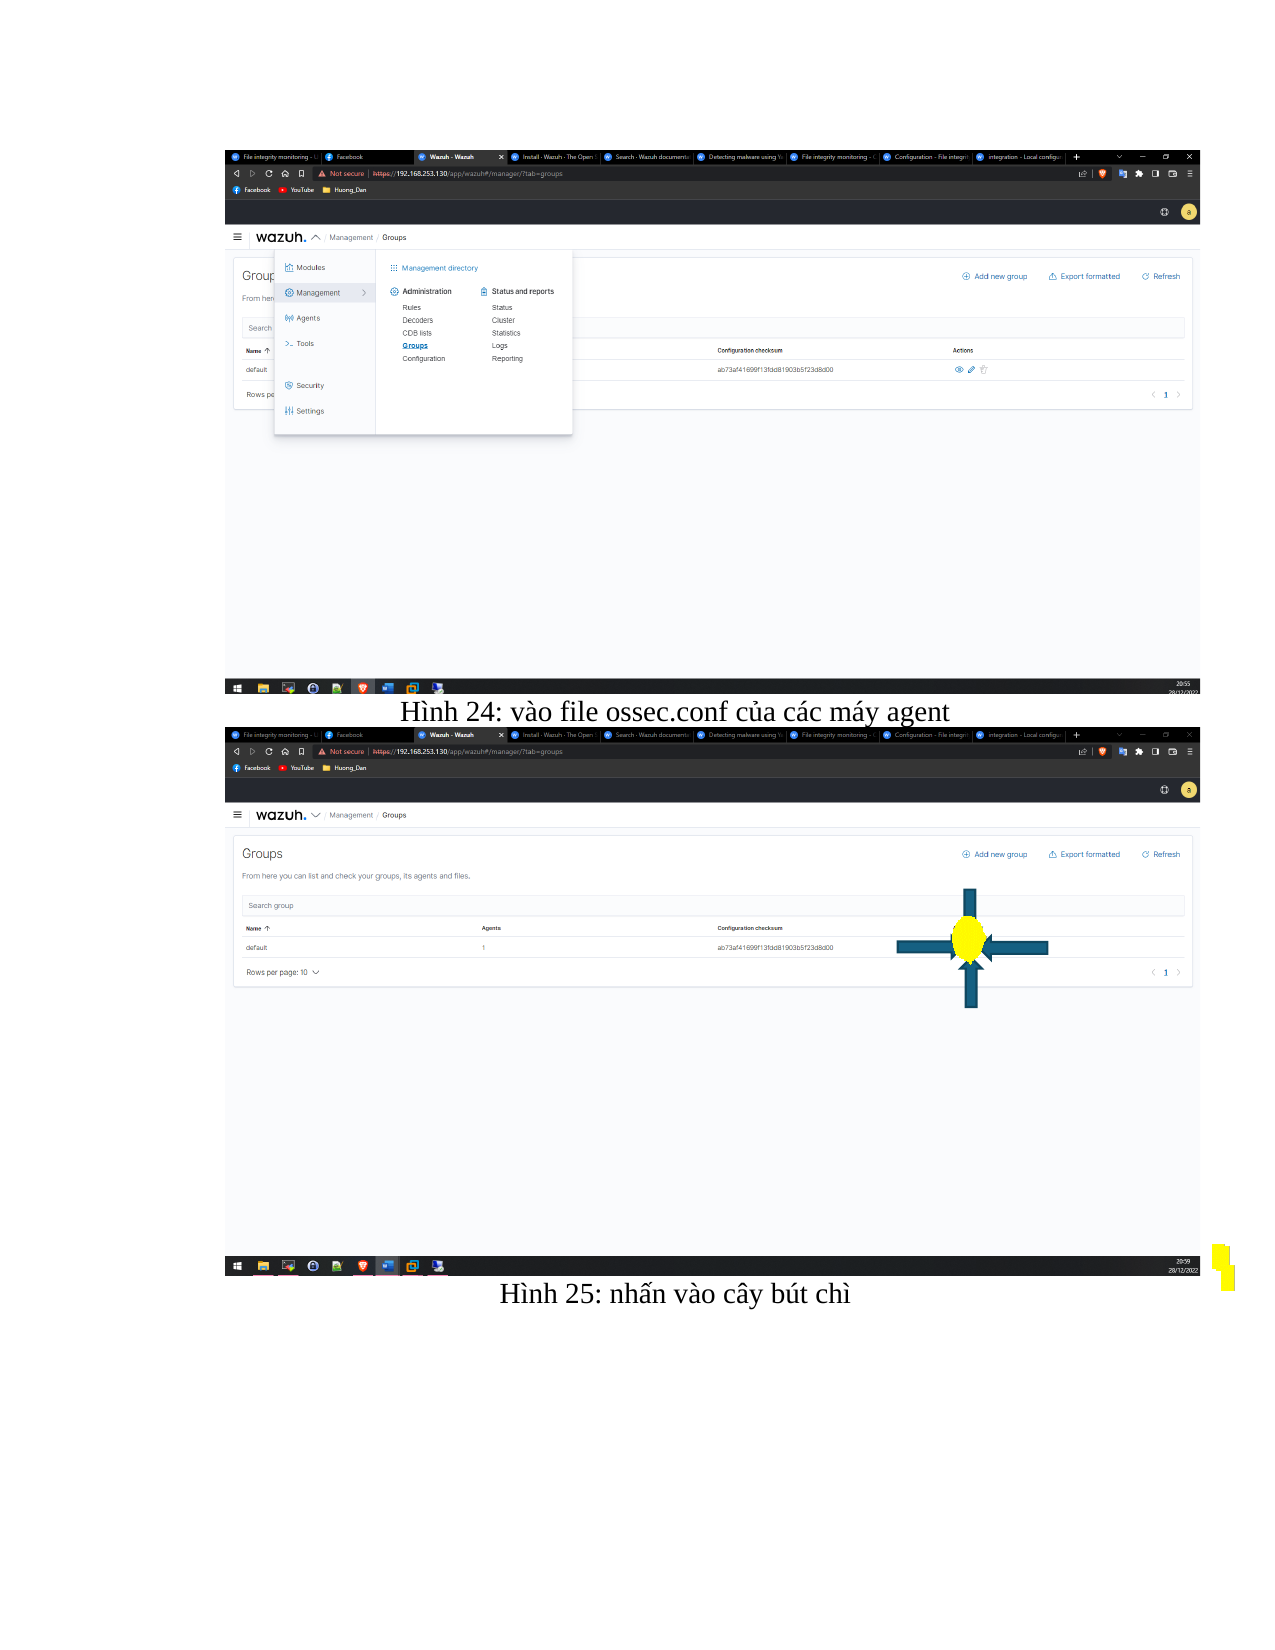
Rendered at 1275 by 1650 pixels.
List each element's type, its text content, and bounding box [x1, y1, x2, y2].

picture [225, 727, 1200, 1276]
text Hình 24: vào file ossec.conf của các máy agent [225, 694, 1125, 727]
picture [1209, 1239, 1237, 1297]
picture [225, 150, 1200, 694]
text Hình 25: nhấn vào cây bút chì [225, 1276, 1125, 1309]
